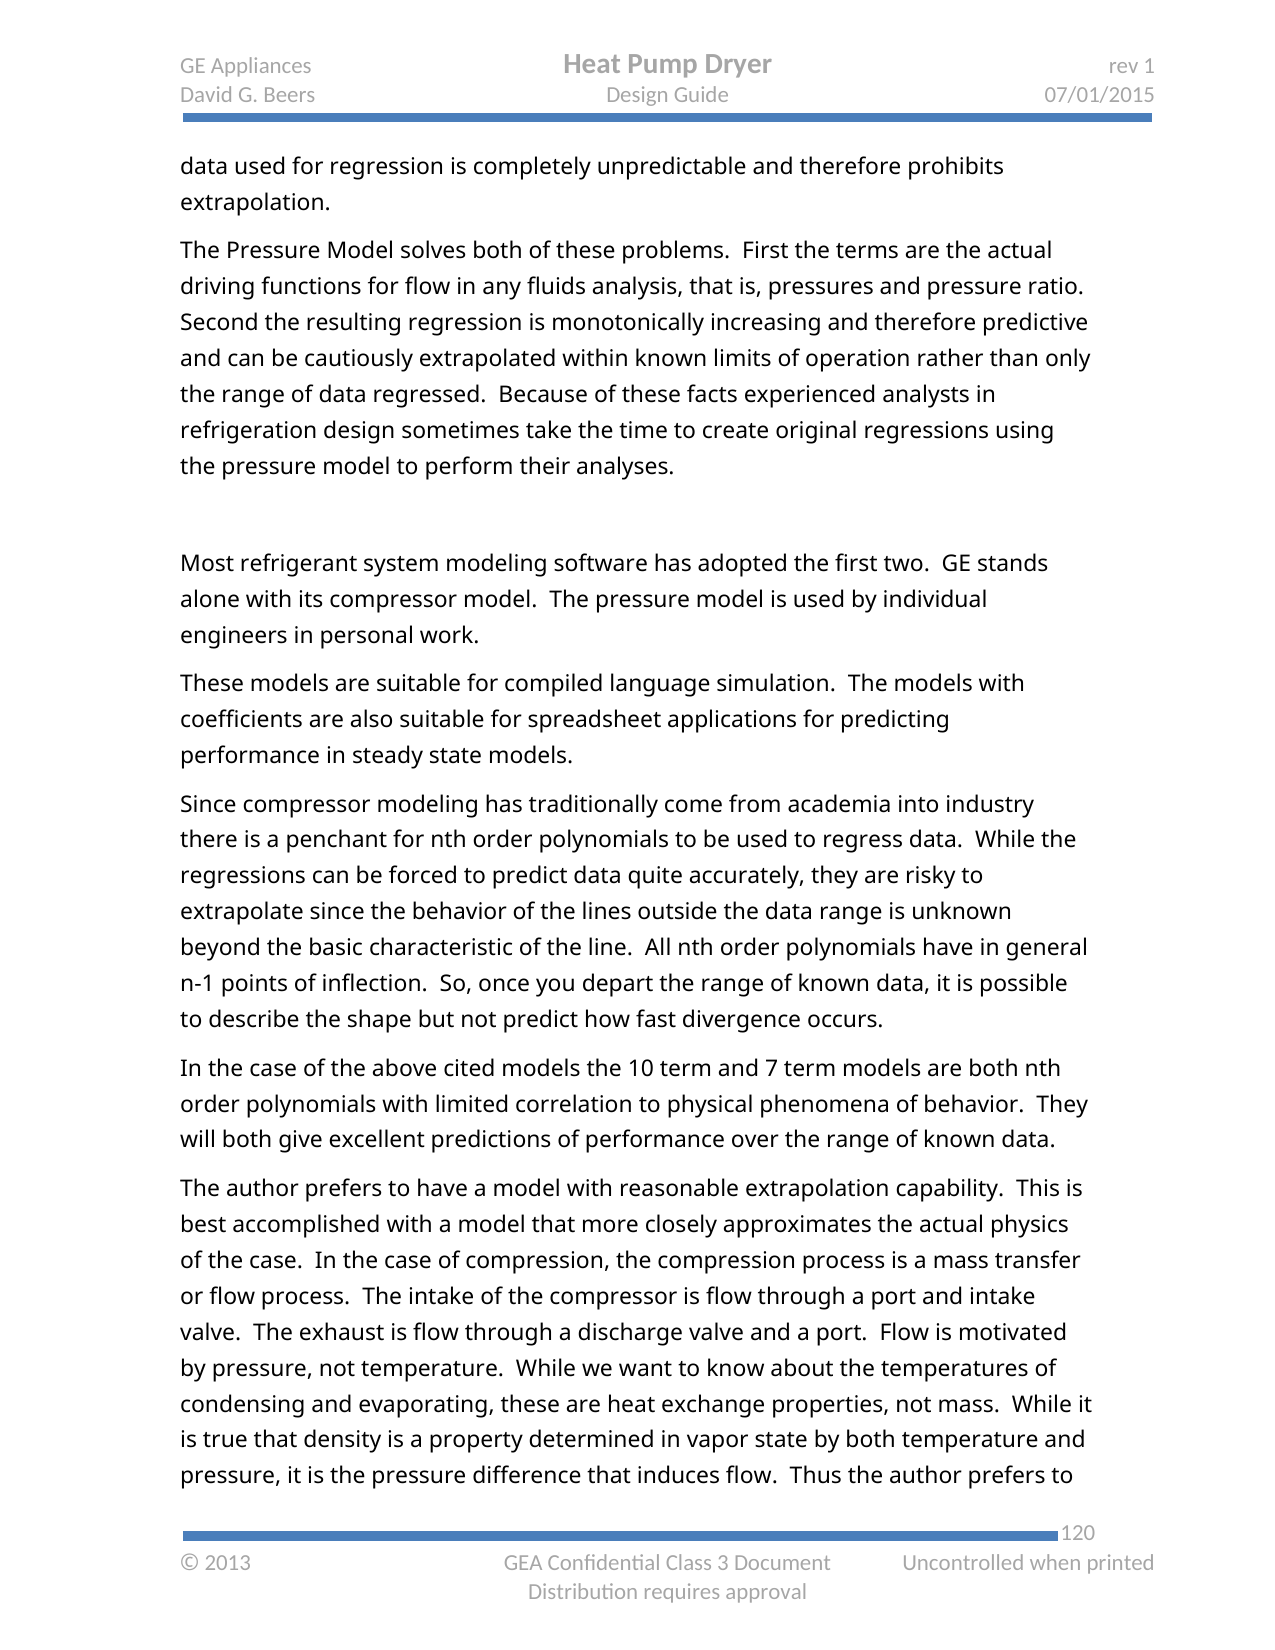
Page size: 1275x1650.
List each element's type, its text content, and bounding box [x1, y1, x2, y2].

text Since compressor modeling has traditionally come from academia into industry there is a penchant for nth order polynomials to be used to regress data. While the regressions can be forced to predict data quite accurately, they are risky to extrapolate since the behavior of the lines outside the data range is unknown beyond the basic characteristic of the line. All nth order polynomials have in general n-1 points of inflection. So, once you depart the range of known data, it is possible to describe the shape but not predict how fast divergence occurs. [180, 787, 1095, 1034]
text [180, 1172, 1095, 1491]
text These models are suitable for compiled language simulation. The models with coefficients are also suitable for spreadsheet applications for predicting performance in steady state models. [180, 667, 1095, 770]
text The Pressure Model solves both of these problems. First the terms are the actual driving functions for flow in any fluids analysis, that is, pressures and pressure ratio. Second the resulting regression is monotonically increasing and therefore predictive and can be cautiously extrapolated within known limits of operation rather than only the range of data regressed. Because of these facts experienced analysts in refrigeration design sometimes take the time to create original regressions using the pressure model to perform their analyses. [180, 234, 1095, 481]
text Most refrigerant system modeling software has adopted the first two. GE stands alone with its compressor model. The pressure model is used by individual engineers in personal work. [180, 547, 1095, 650]
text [180, 150, 1095, 217]
text In the case of the above cited models the 10 term and 7 term models are both nth order polynomials with limited correlation to physical phenomena of behavior. They will both give excellent predictions of performance over the range of known data. [180, 1052, 1095, 1155]
